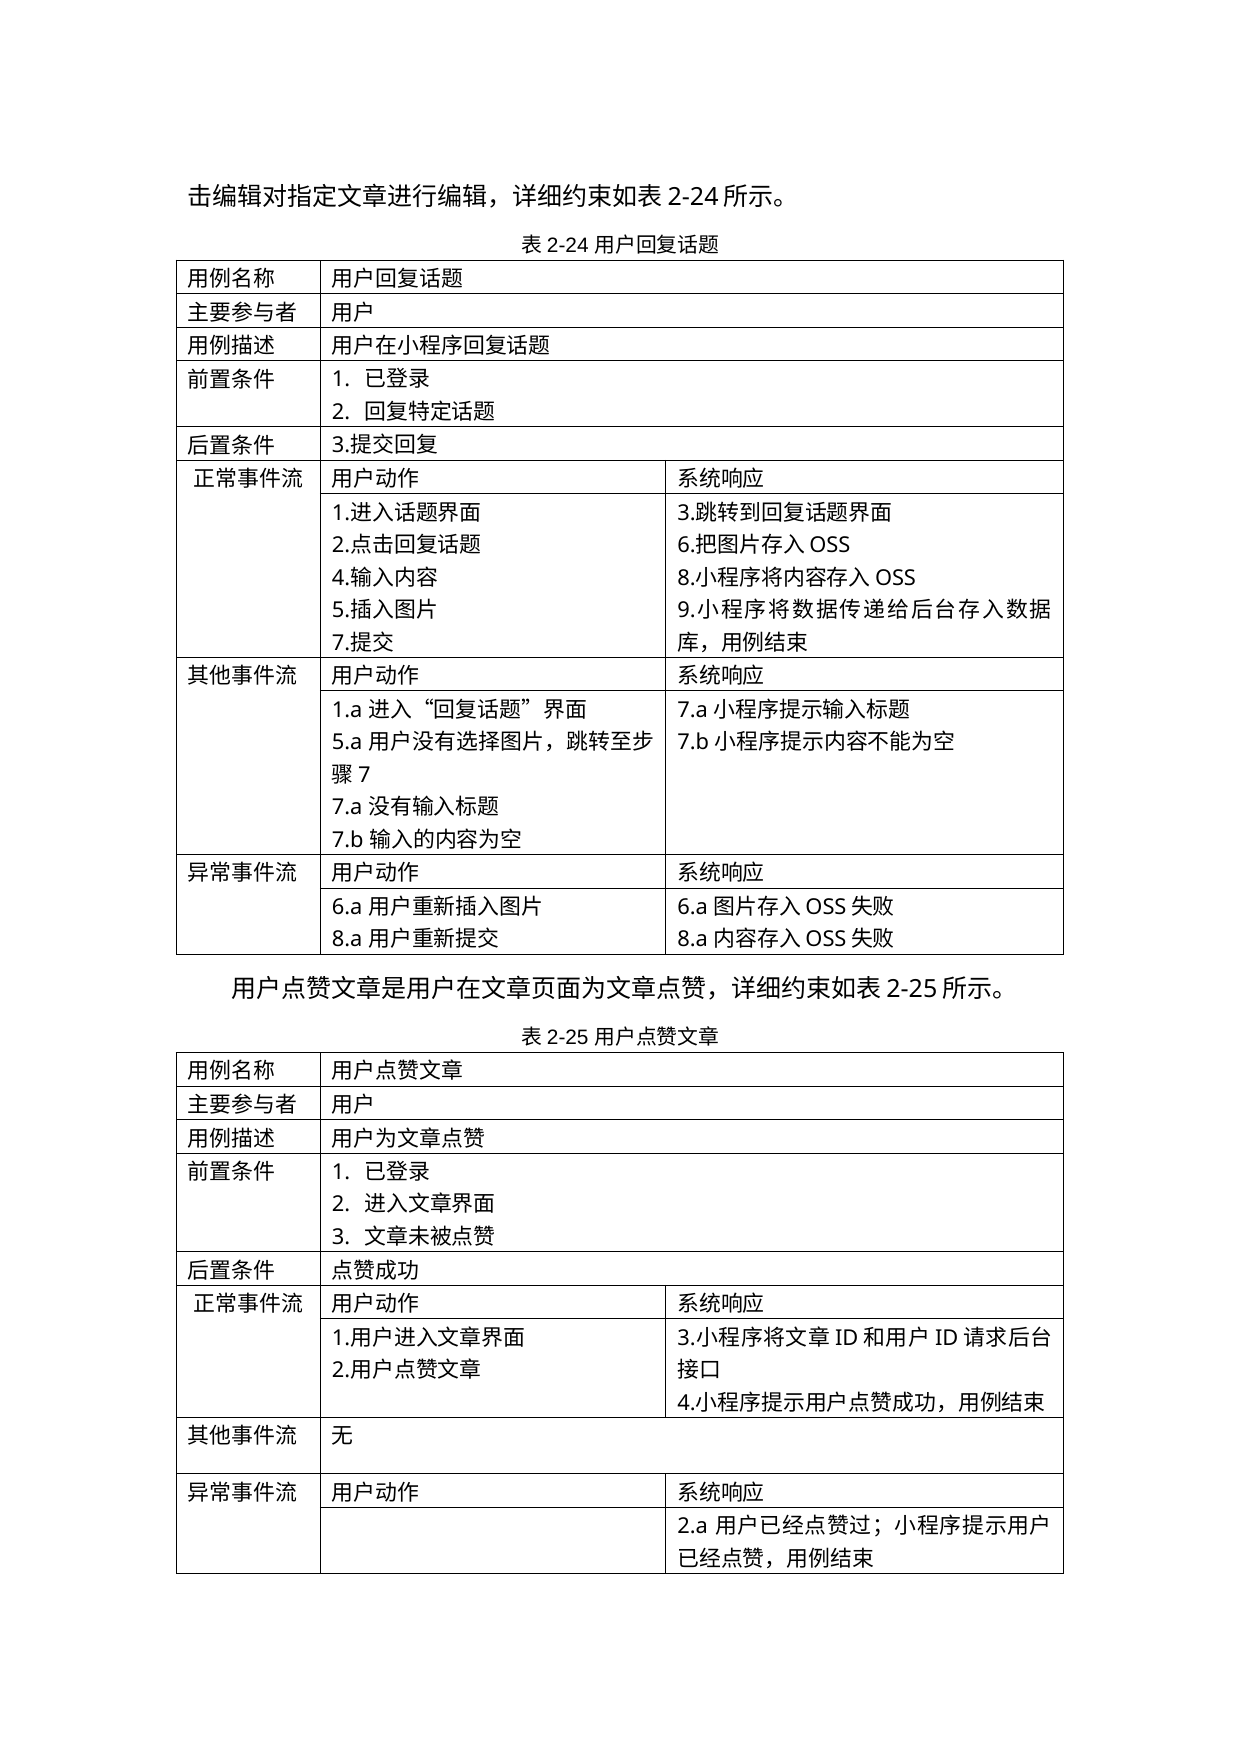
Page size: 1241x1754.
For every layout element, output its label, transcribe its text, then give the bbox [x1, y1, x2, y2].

table_cell 1.进入话题界面 2.点击回复话题 4.输入内容 5.插入图片 7.提交 [321, 494, 665, 657]
table_cell 用户在小程序回复话题 [321, 328, 1063, 360]
text 用户点赞文章是用户在文章页面为文章点赞，详细约束如表2-25所示。 [187, 955, 1053, 1019]
table_cell 其他事件流 [177, 1418, 320, 1473]
table_cell 7.a 小程序提示输入标题 7.b 小程序提示内容不能为空 [666, 691, 1063, 854]
table_cell 系统响应 [666, 855, 1063, 887]
table_cell 用例描述 [177, 328, 320, 360]
text 表 2-24 用户回复话题 [187, 227, 1053, 259]
table_cell 6.a 图片存入OSS失败 8.a 内容存入OSS失败 [666, 889, 1063, 953]
table_cell 2.a 用户已经点赞过；小程序提示用户已经点赞，用例结束 [666, 1508, 1063, 1573]
table_cell 无 [321, 1418, 1063, 1473]
table_cell 用户动作 [321, 855, 665, 887]
table_header 用户回复话题 [321, 261, 1063, 293]
table_cell 后置条件 [177, 1252, 320, 1285]
table_cell 系统响应 [666, 658, 1063, 690]
table_cell 系统响应 [666, 1474, 1063, 1507]
table_header 用例名称 [177, 261, 320, 293]
text 表 2-25 用户点赞文章 [187, 1019, 1053, 1052]
table_cell 3.跳转到回复话题界面 6.把图片存入OSS 8.小程序将内容存入OSS 9.小程序将数据传递给后台存入数据库，用例结束 [666, 494, 1063, 657]
table_cell 异常事件流 [177, 1474, 320, 1573]
table_cell 用户动作 [321, 461, 665, 493]
table_cell 用户动作 [321, 1474, 665, 1507]
table_cell 正常事件流 [177, 1286, 320, 1417]
table_header 用例名称 [177, 1053, 320, 1086]
table_cell 1.a 进入“回复话题”界面 5.a 用户没有选择图片，跳转至步骤7 7.a 没有输入标题 7.b 输入的内容为空 [321, 691, 665, 854]
table_cell 后置条件 [177, 427, 320, 460]
table_cell 3.小程序将文章ID和用户ID请求后台接口 4.小程序提示用户点赞成功，用例结束 [666, 1319, 1063, 1417]
table_cell 6.a 用户重新插入图片 8.a 用户重新提交 [321, 889, 665, 953]
table_cell 用户 [321, 294, 1063, 327]
table_cell 系统响应 [666, 461, 1063, 493]
table_cell 异常事件流 [177, 855, 320, 953]
table_cell 前置条件 [177, 1154, 320, 1251]
table_cell 系统响应 [666, 1286, 1063, 1318]
table_cell 用例描述 [177, 1120, 320, 1153]
table_cell 用户 [321, 1087, 1063, 1119]
table_cell 主要参与者 [177, 1087, 320, 1119]
table_cell 用户为文章点赞 [321, 1120, 1063, 1153]
table_cell 已登录 回复特定话题 [321, 361, 1063, 426]
table_cell 其他事件流 [177, 658, 320, 854]
table_cell [321, 1508, 665, 1573]
table_cell 3.提交回复 [321, 427, 1063, 460]
table_cell 用户动作 [321, 658, 665, 690]
table_cell 用户动作 [321, 1286, 665, 1318]
table_cell 已登录 进入文章界面 文章未被点赞 [321, 1154, 1063, 1251]
table_cell 正常事件流 [177, 461, 320, 657]
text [187, 162, 1053, 227]
table_cell 1.用户进入文章界面 2.用户点赞文章 [321, 1319, 665, 1417]
table_cell 点赞成功 [321, 1252, 1063, 1285]
table_cell 前置条件 [177, 361, 320, 426]
table_header 用户点赞文章 [321, 1053, 1063, 1086]
table_cell 主要参与者 [177, 294, 320, 327]
